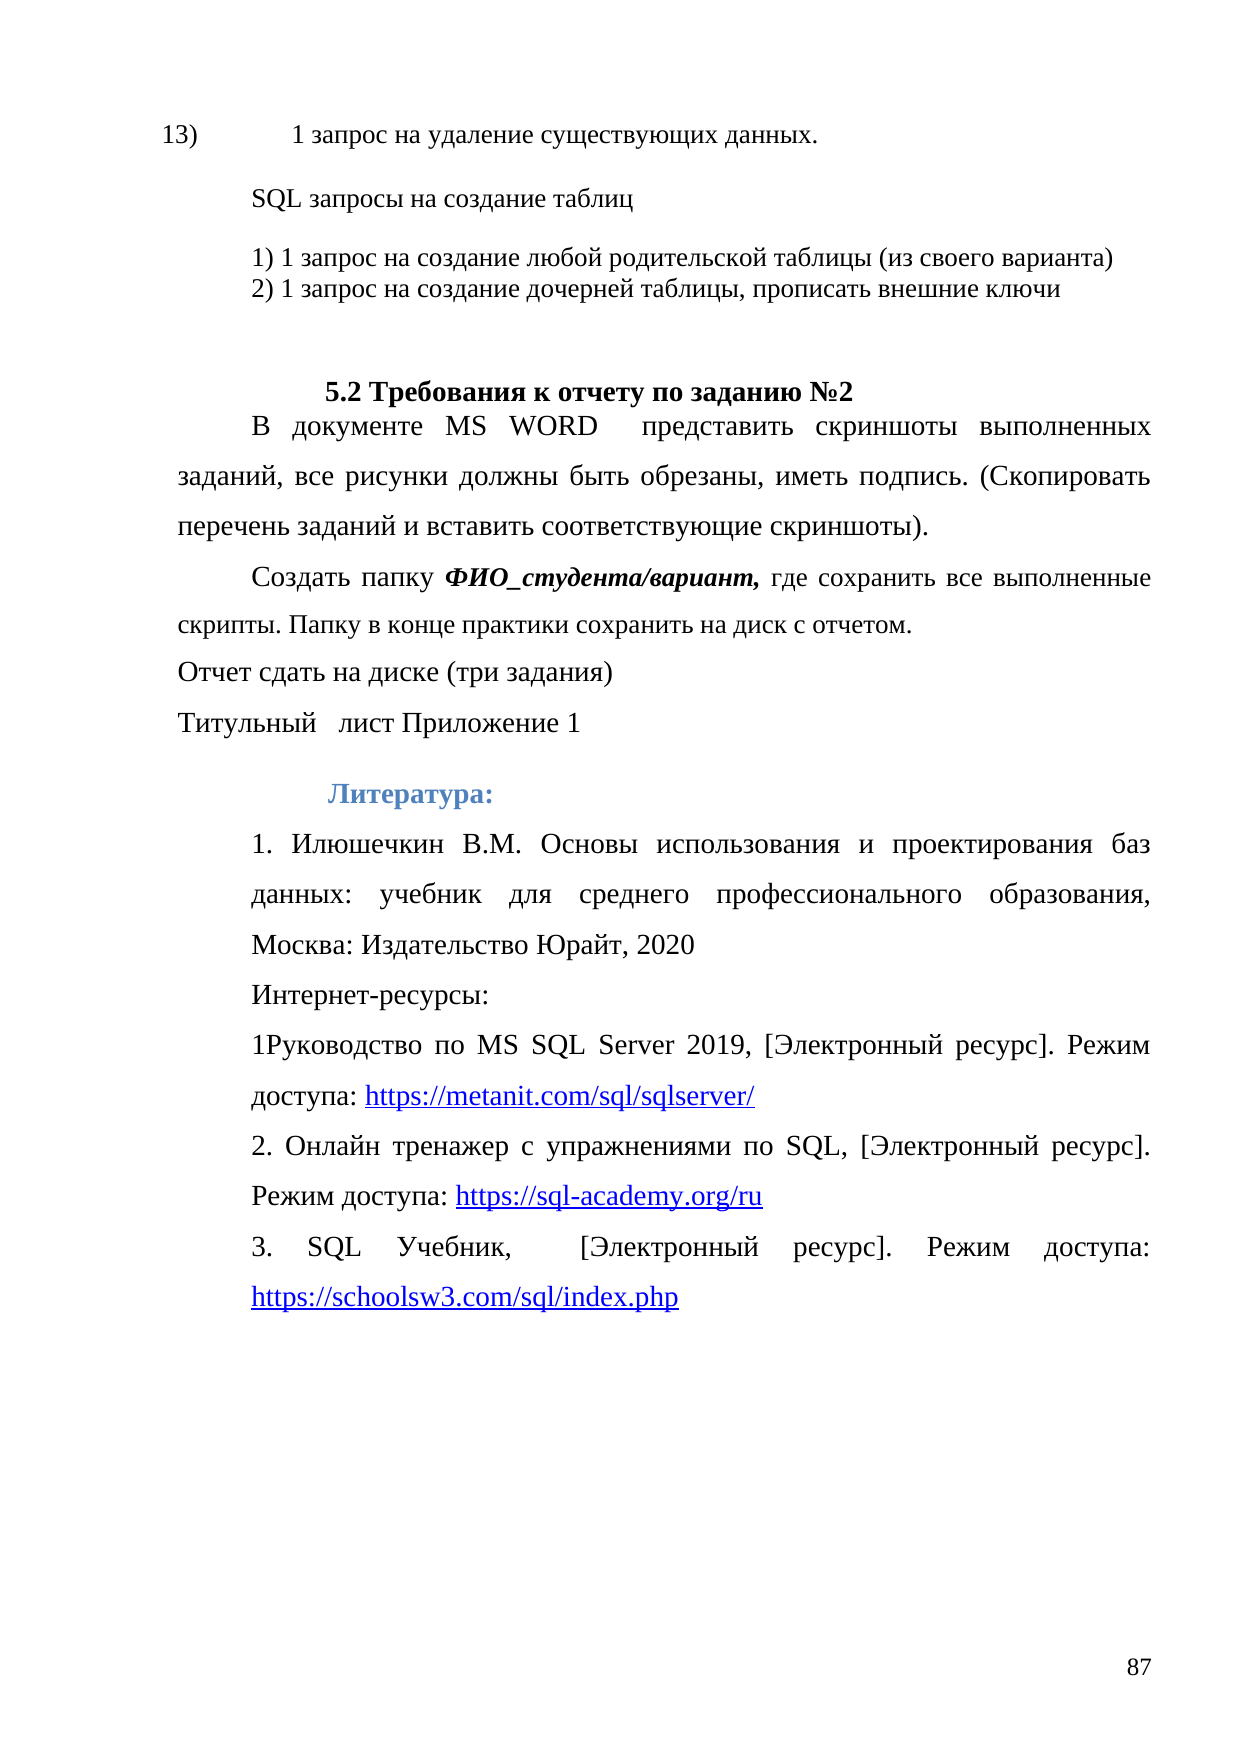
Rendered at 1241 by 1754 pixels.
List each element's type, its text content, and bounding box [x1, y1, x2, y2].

subtitle 5.2 Требования к отчету по заданию №2 [251, 374, 1152, 408]
subtitle Литература: [254, 776, 1152, 809]
text 2) 1 запрос на создание дочерней таблицы, прописать внешние ключи [177, 272, 1152, 303]
text Титульный лист Приложение 1 [177, 705, 1152, 738]
text 1. Илюшечкин В.М. Основы использования и проектирования баз данных: учебник для среднего профессионального образования, Москва: Издательство Юрайт, 2020 [251, 826, 1152, 960]
text Создать папку ФИО_студента/вариант, где сохранить все выполненные скрипты. Папку в конце практики сохранить на диск с отчетом. [177, 559, 1152, 639]
text 3. SQL Учебник, [Электронный ресурс]. Режим доступа: https://schoolsw3.com/sql/index.php [251, 1229, 1152, 1312]
text 1) 1 запрос на создание любой родительской таблицы (из своего варианта) [177, 241, 1152, 272]
text В документе MS WORD представить скриншоты выполненных заданий, все рисунки должны быть обрезаны, иметь подпись. (Скопировать перечень заданий и вставить соответствующие скриншоты). [177, 408, 1152, 542]
text 2. Онлайн тренажер с упражнениями по SQL, [Электронный ресурс]. Режим доступа: https://sql-academy.org/ru [251, 1128, 1152, 1212]
text 1Руководство по MS SQL Server 2019, [Электронный ресурс]. Режим доступа: https://metanit.com/sql/sqlserver/ [251, 1027, 1152, 1111]
text Интернет-ресурсы: [251, 977, 1152, 1011]
text SQL запросы на создание таблиц [177, 182, 1152, 213]
text Отчет сдать на диске (три задания) [177, 654, 1152, 688]
list 1 запрос на удаление существующих данных. [161, 118, 1152, 149]
